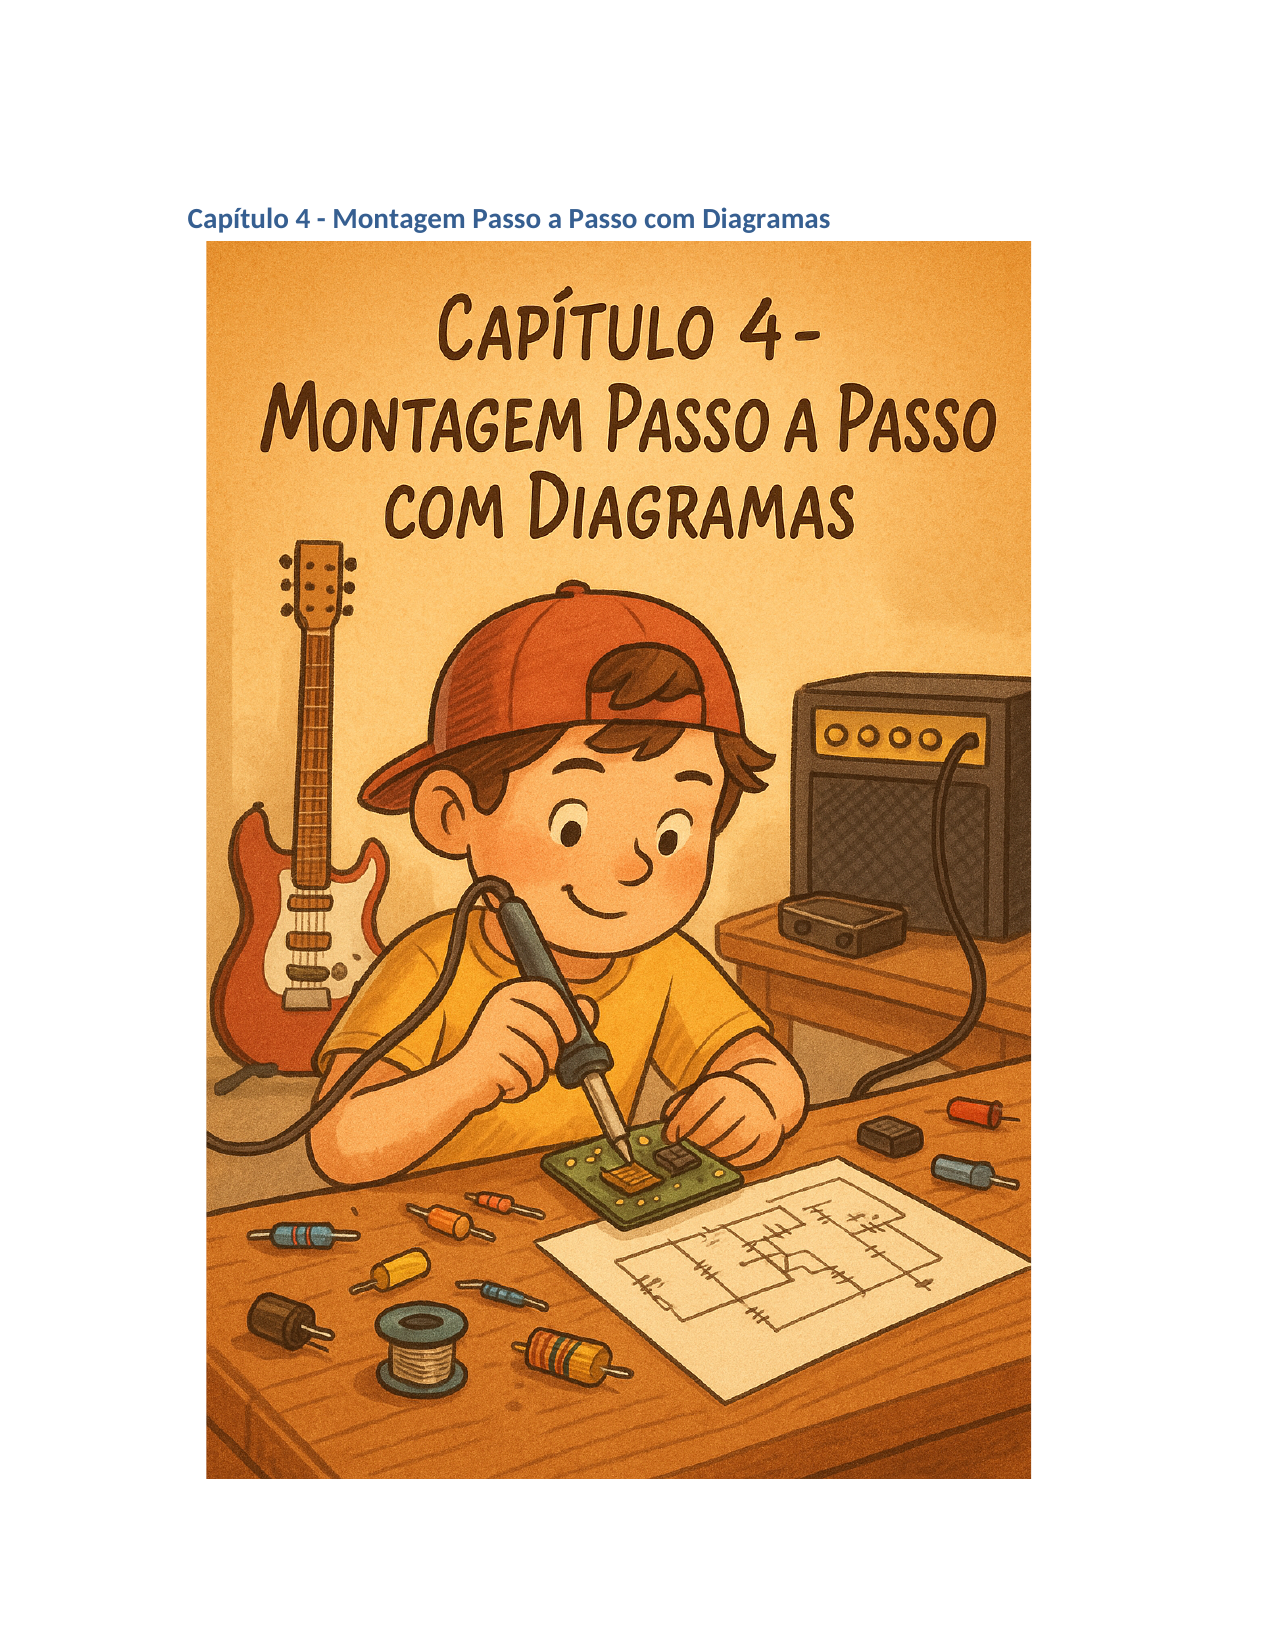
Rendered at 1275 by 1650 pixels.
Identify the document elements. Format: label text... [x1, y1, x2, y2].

picture [206, 241, 1032, 1479]
subtitle Capítulo 4 - Montagem Passo a Passo com Diagramas [187, 200, 1087, 236]
